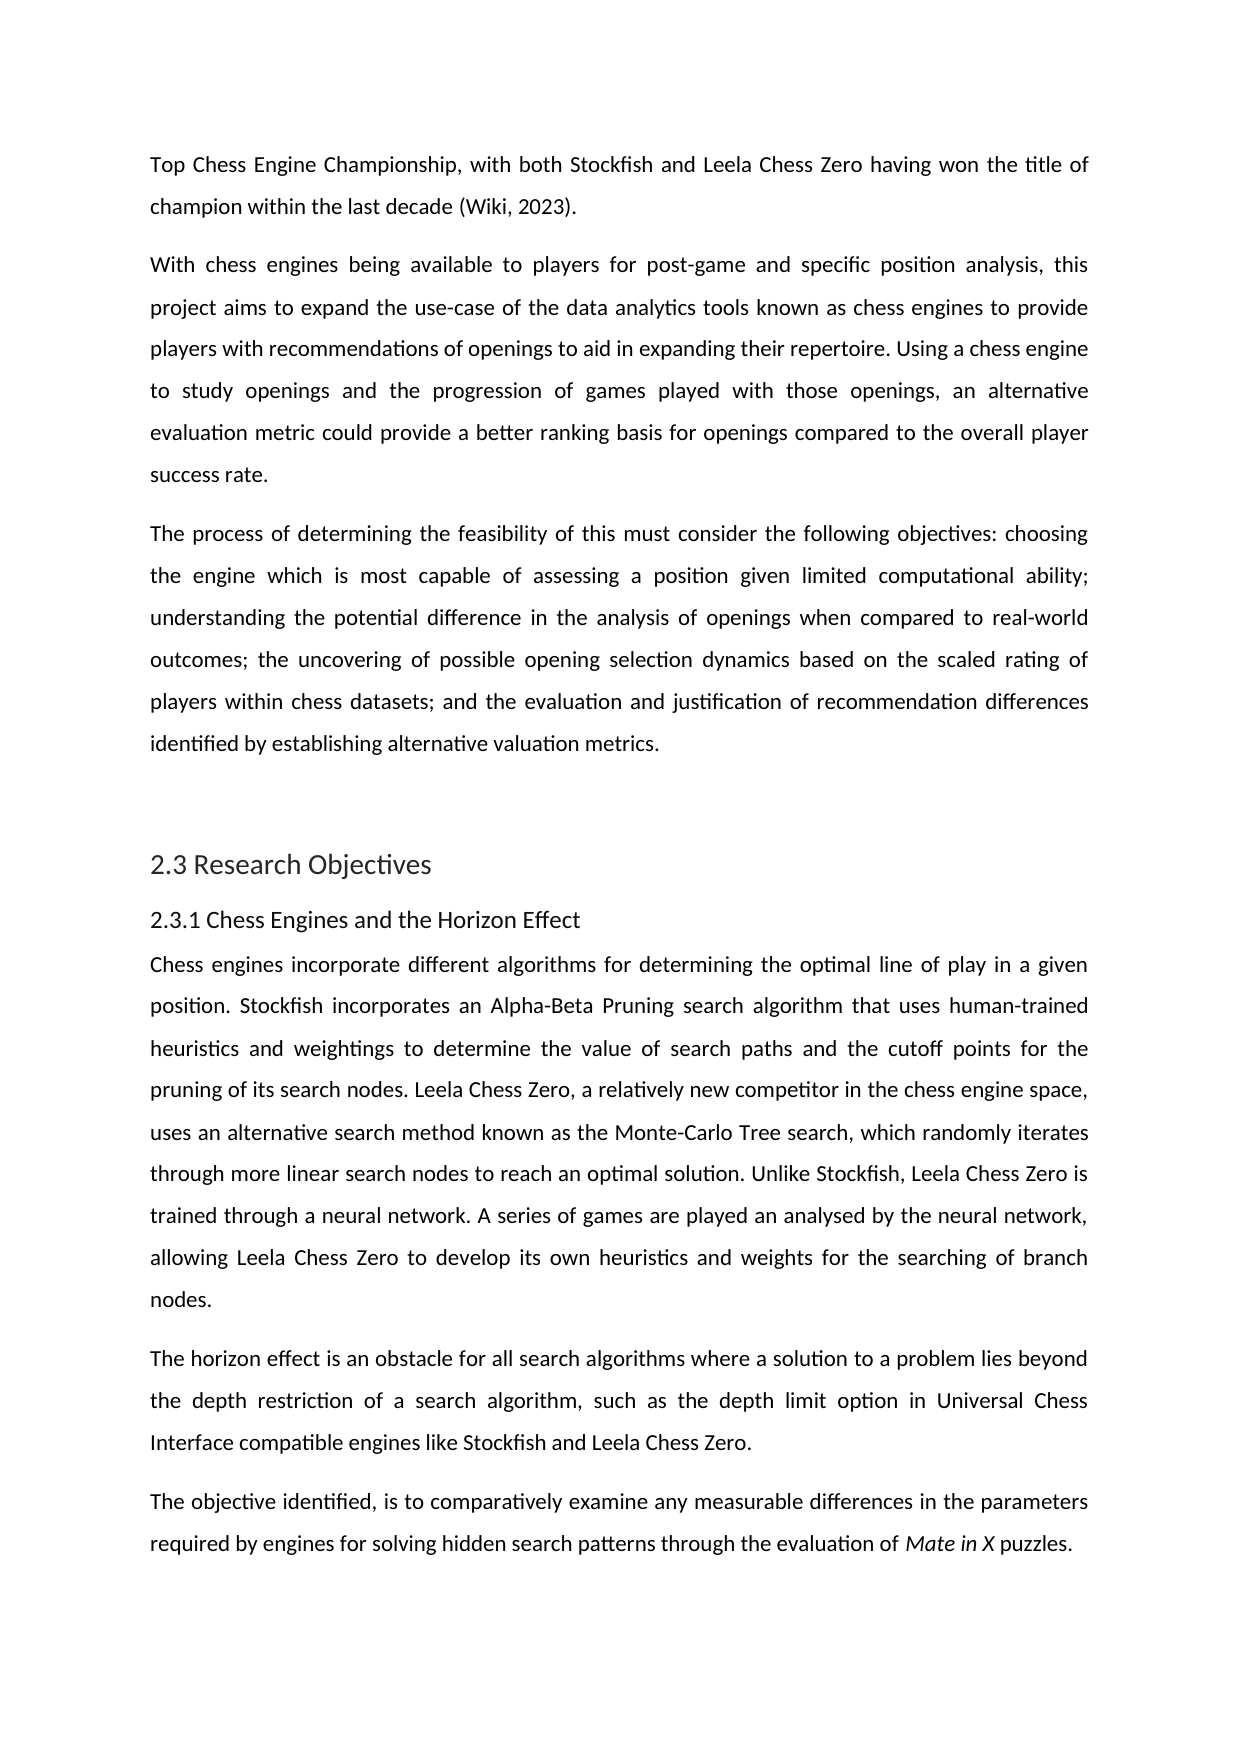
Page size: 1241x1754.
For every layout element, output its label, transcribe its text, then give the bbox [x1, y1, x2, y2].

text With chess engines being available to players for post-game and specific position analysis, this project aims to expand the use-case of the data analytics tools known as chess engines to provide players with recommendations of openings to aid in expanding their repertoire. Using a chess engine to study openings and the progression of games played with those openings, an alternative evaluation metric could provide a better ranking basis for openings compared to the overall player success rate. [150, 251, 1090, 488]
text The process of determining the feasibility of this must consider the following objectives: choosing the engine which is most capable of assessing a position given limited computational ability; understanding the potential difference in the analysis of openings when compared to real-world outcomes; the uncovering of possible opening selection dynamics based on the scaled rating of players within chess datasets; and the evaluation and justification of recommendation differences identified by establishing alternative valuation metrics. [150, 519, 1090, 757]
subtitle 2.3.1 Chess Engines and the Horizon Effect [150, 904, 1090, 934]
subtitle 2.3 Research Objectives [150, 846, 1090, 882]
text The horizon effect is an obstacle for all search algorithms where a solution to a problem lies beyond the depth restriction of a search algorithm, such as the depth limit option in Universal Chess Interface compatible engines like Stockfish and Leela Chess Zero. [150, 1344, 1090, 1456]
text The objective identified, is to comparatively examine any measurable differences in the parameters required by engines for solving hidden search patterns through the evaluation of Mate in X puzzles. [150, 1487, 1090, 1557]
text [150, 150, 1090, 220]
text Chess engines incorporate different algorithms for determining the optimal line of play in a given position. Stockfish incorporates an Alpha-Beta Pruning search algorithm that uses human-trained heuristics and weightings to determine the value of search paths and the cutoff points for the pruning of its search nodes. Leela Chess Zero, a relatively new competitor in the chess engine space, uses an alternative search method known as the Monte-Carlo Tree search, which randomly iterates through more linear search nodes to reach an optimal solution. Unlike Stockfish, Leela Chess Zero is trained through a neural network. A series of games are played an analysed by the neural network, allowing Leela Chess Zero to develop its own heuristics and weights for the searching of branch nodes. [150, 950, 1090, 1313]
